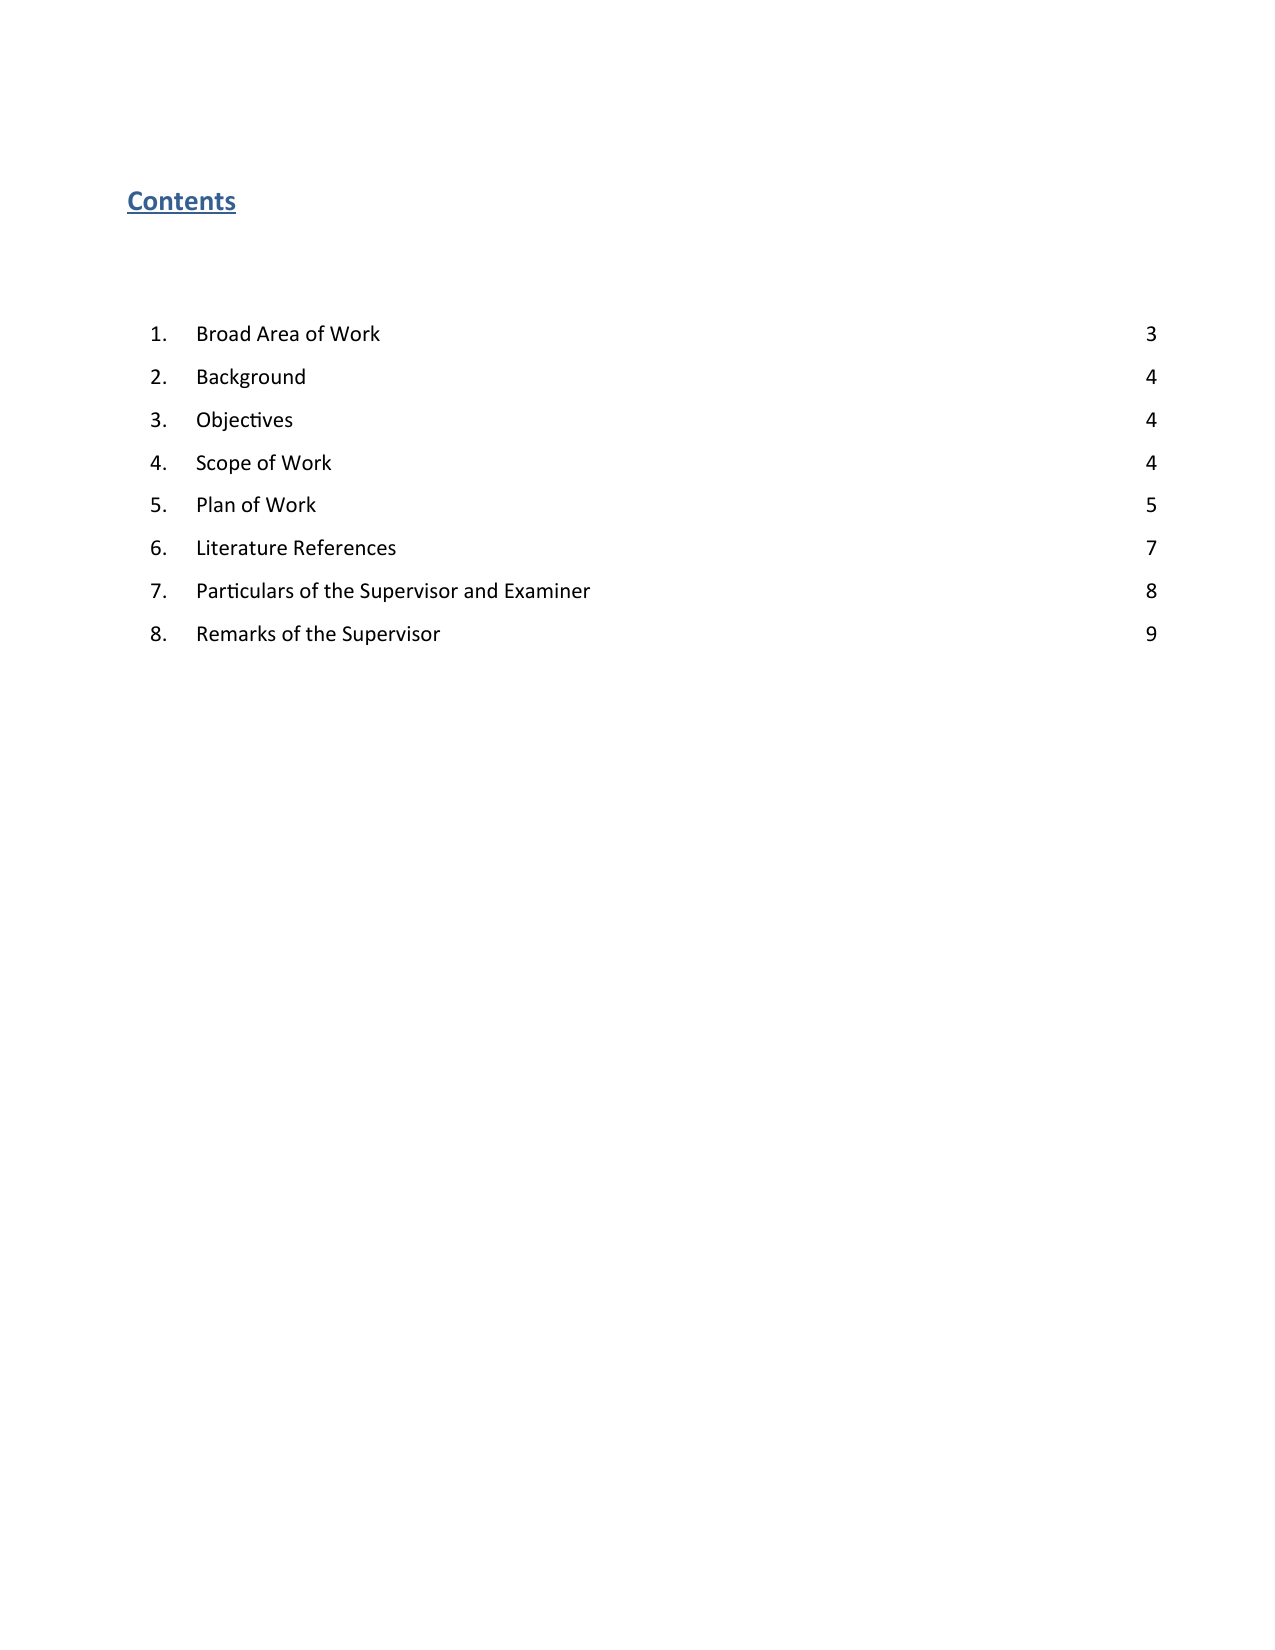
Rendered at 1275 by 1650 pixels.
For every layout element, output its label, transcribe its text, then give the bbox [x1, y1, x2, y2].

text Contents [127, 182, 1158, 218]
